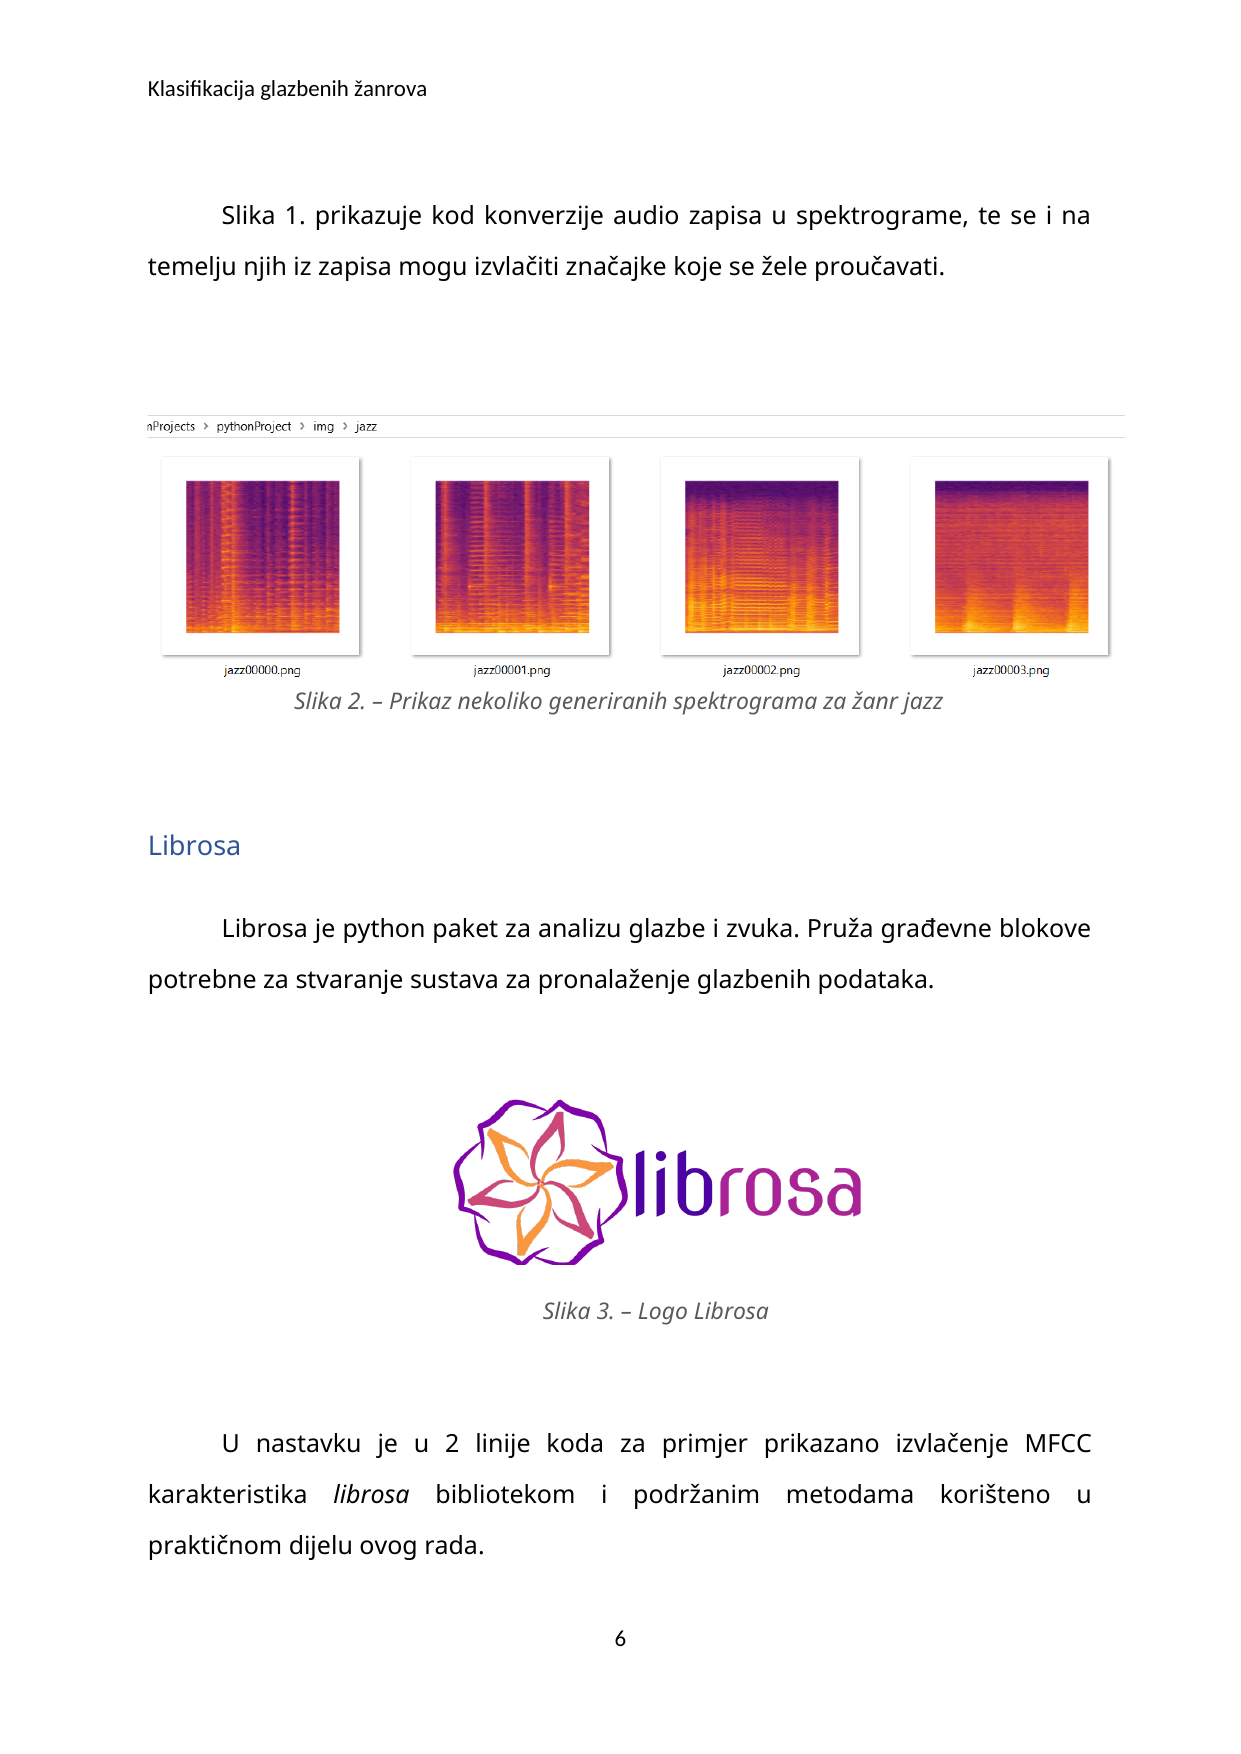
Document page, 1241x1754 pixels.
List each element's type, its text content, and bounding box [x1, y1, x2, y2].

picture [453, 1097, 861, 1265]
text U nastavku je u 2 linije koda za primjer prikazano izvlačenje MFCC karakteristika librosa bibliotekom i podržanim metodama korišteno u praktičnom dijelu ovog rada. [148, 1426, 1093, 1562]
text Librosa je python paket za analizu glazbe i zvuka. Pruža građevne blokove potrebne za stvaranje sustava za pronalaženje glazbenih podataka. [148, 911, 1093, 996]
text Slika 3. – Logo Librosa [148, 1294, 1093, 1326]
text Slika 1. prikazuje kod konverzije audio zapisa u spektrograme, te se i na temelju njih iz zapisa mogu izvlačiti značajke koje se žele proučavati. [148, 198, 1093, 283]
subtitle Librosa [148, 826, 1093, 863]
picture [147, 411, 1125, 686]
text Slika 2. – Prikaz nekoliko generiranih spektrograma za žanr jazz [148, 686, 1093, 717]
